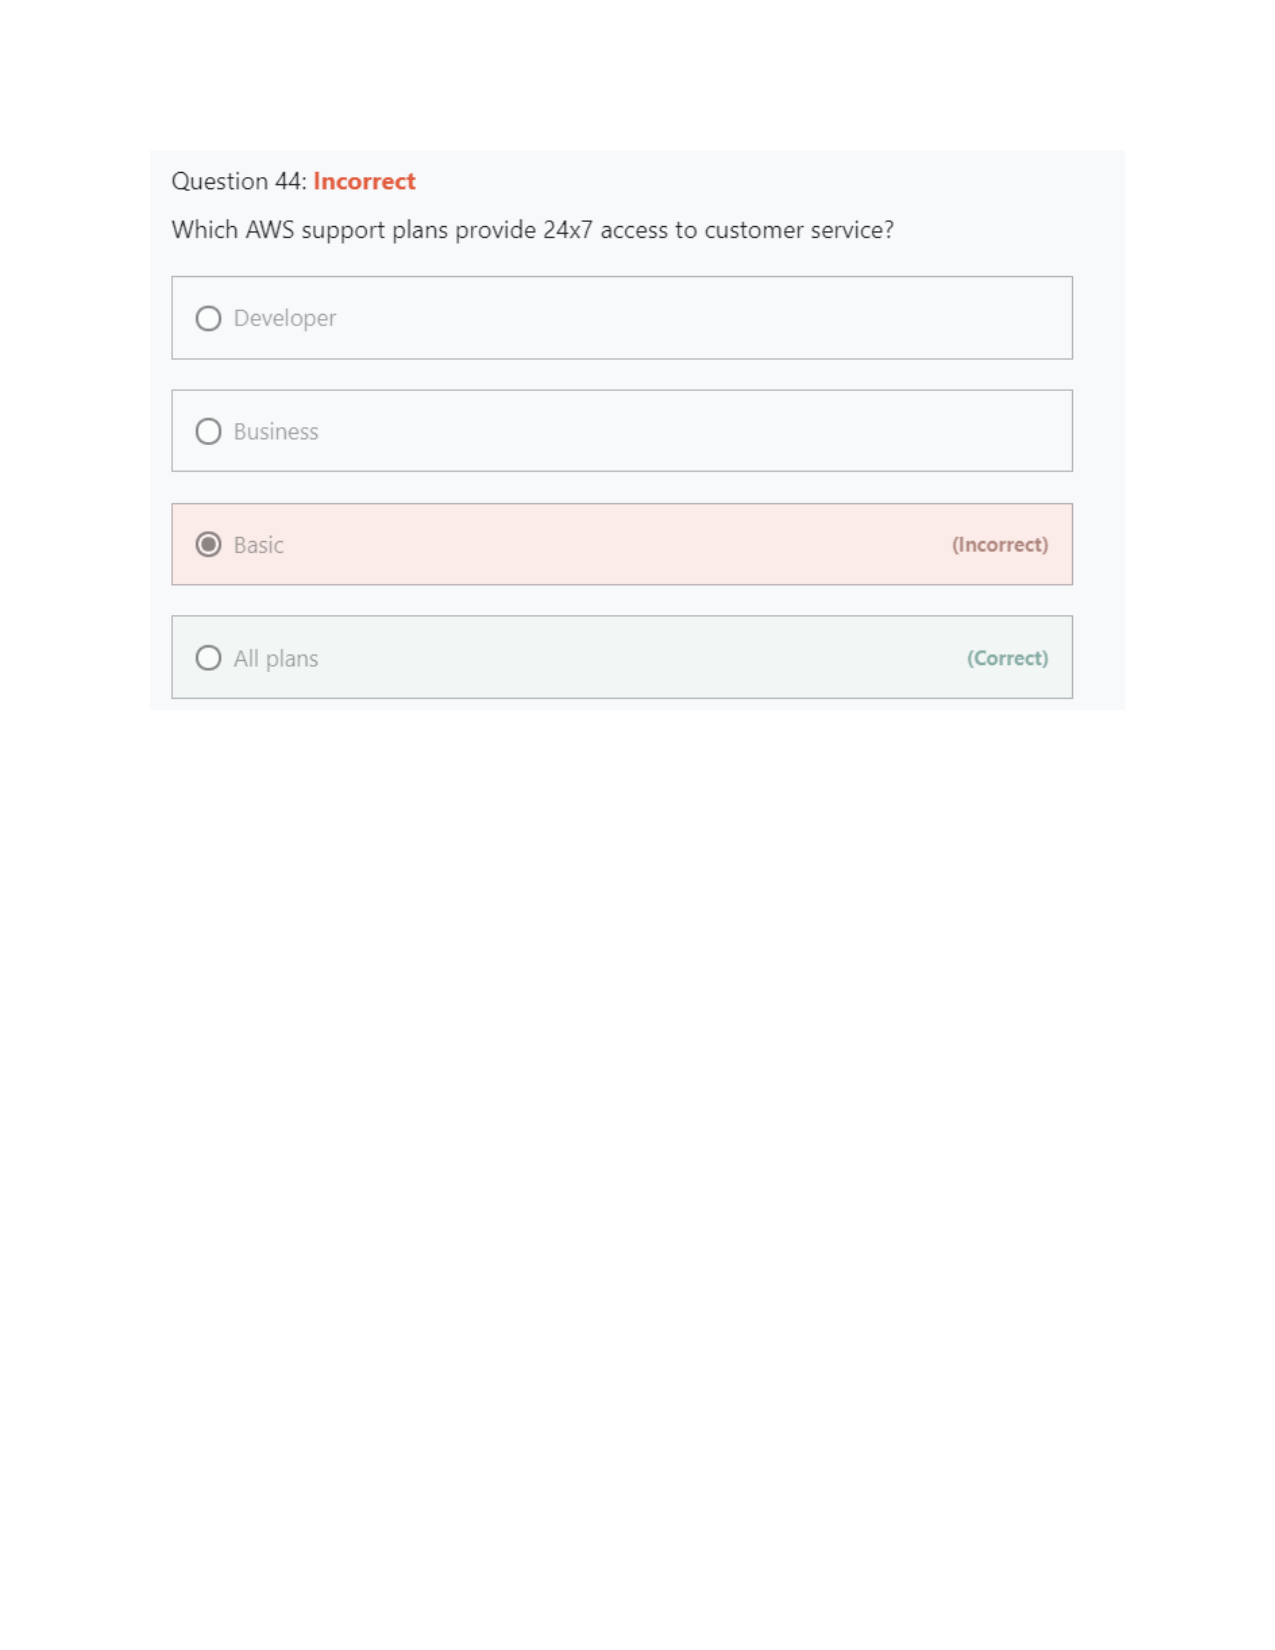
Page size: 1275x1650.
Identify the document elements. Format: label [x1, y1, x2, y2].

picture [150, 150, 1125, 710]
